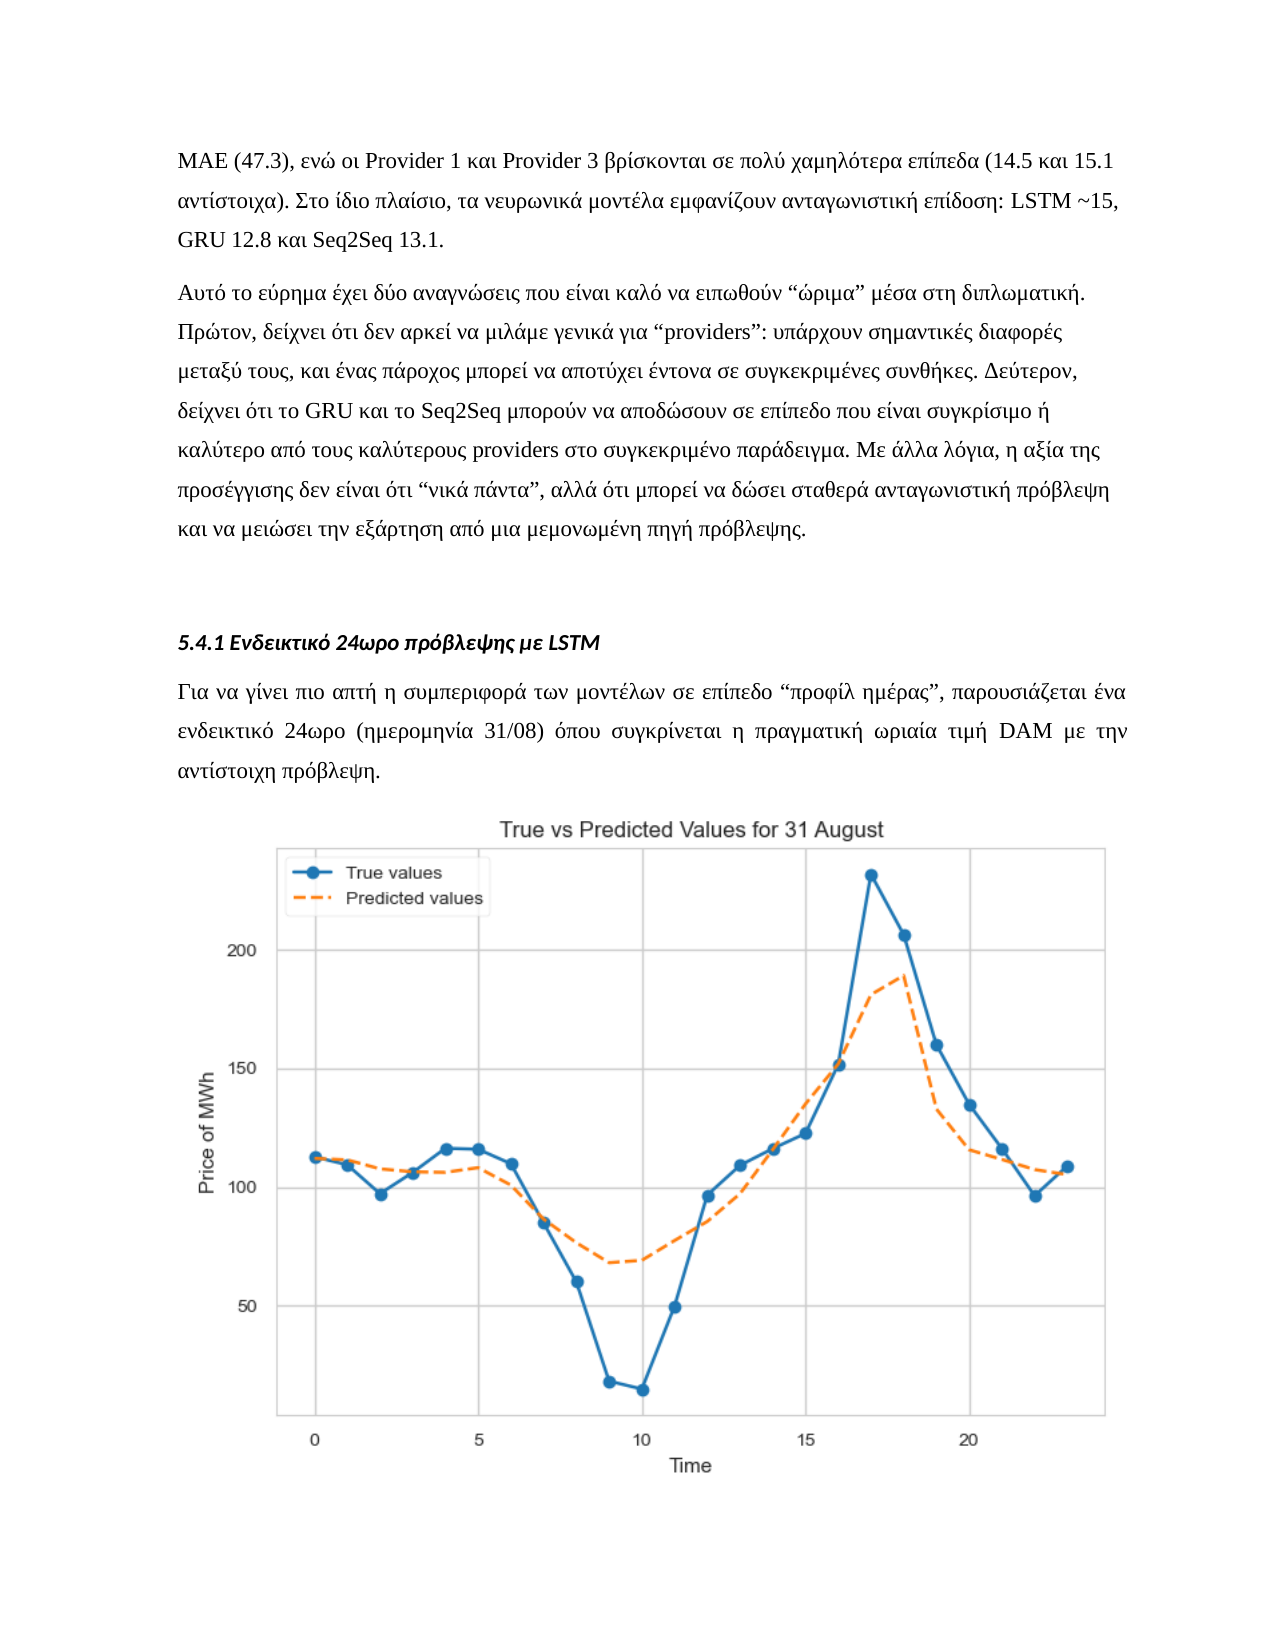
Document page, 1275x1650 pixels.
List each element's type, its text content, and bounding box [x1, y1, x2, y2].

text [177, 148, 1127, 253]
text Αυτό το εύρημα έχει δύο αναγνώσεις που είναι καλό να ειπωθούν “ώριμα” μέσα στη διπλωματική. Πρώτον, δείχνει ότι δεν αρκεί να μιλάμε γενικά για “providers”: υπάρχουν σημαντικές διαφορές μεταξύ τους, και ένας πάροχος μπορεί να αποτύχει έντονα σε συγκεκριμένες συνθήκες. Δεύτερον, δείχνει ότι το GRU και το Seq2Seq μπορούν να αποδώσουν σε επίπεδο που είναι συγκρίσιμο ή καλύτερο από τους καλύτερους providers στο συγκεκριμένο παράδειγμα. Με άλλα λόγια, η αξία της προσέγγισης δεν είναι ότι “νικά πάντα”, αλλά ότι μπορεί να δώσει σταθερά ανταγωνιστική πρόβλεψη και να μειώσει την εξάρτηση από μια μεμονωμένη πηγή πρόβλεψης. [177, 278, 1127, 542]
text Για να γίνει πιο απτή η συμπεριφορά των μοντέλων σε επίπεδο “προφίλ ημέρας”, παρουσιάζεται ένα ενδεικτικό 24ωρο (ημερομηνία 31/08) όπου συγκρίνεται η πραγματική ωριαία τιμή DAM με την αντίστοιχη πρόβλεψη. [177, 678, 1127, 783]
subtitle 5.4.1 Ενδεικτικό 24ωρο πρόβλεψης με LSTM [177, 628, 1127, 656]
picture [187, 808, 1118, 1490]
